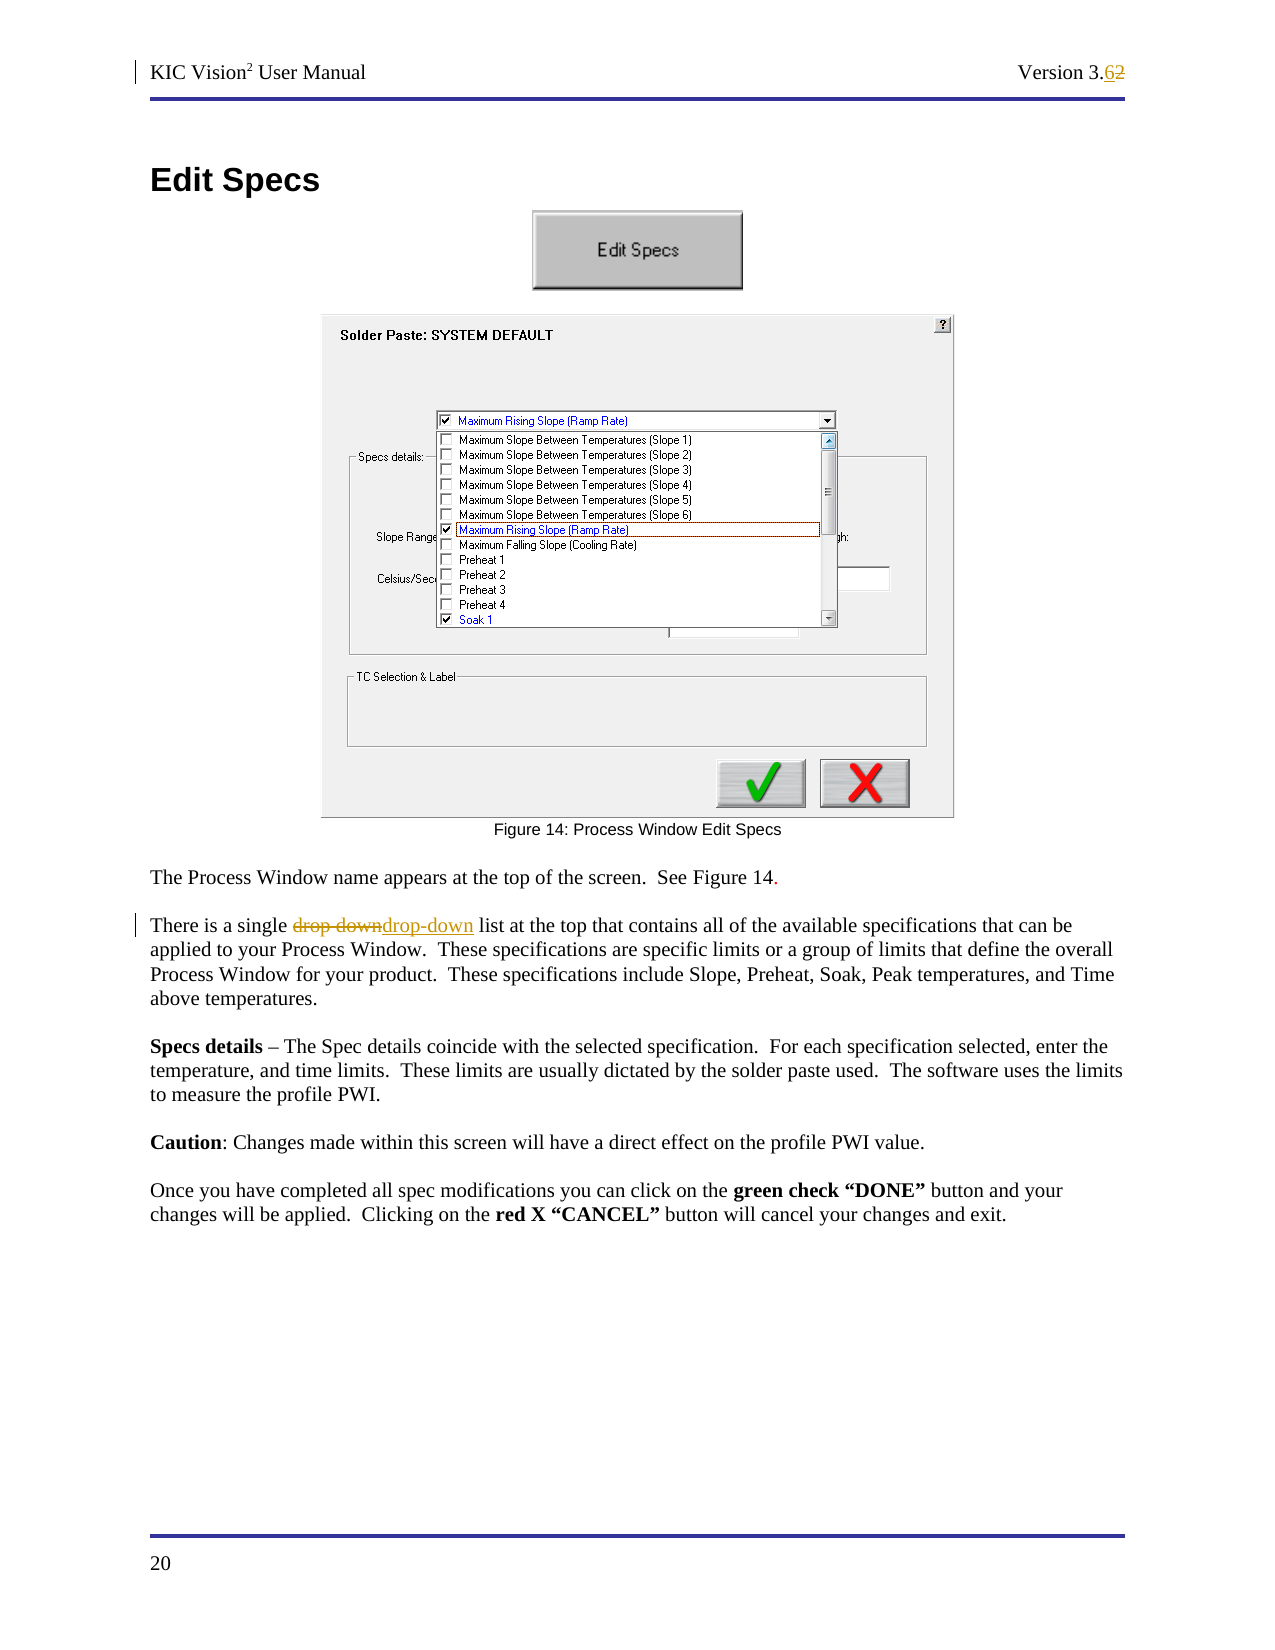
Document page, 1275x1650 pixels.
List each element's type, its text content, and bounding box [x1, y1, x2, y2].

picture [320, 314, 955, 818]
text Once you have completed all spec modifications you can click on the green check “DONE” button and your changes will be applied. Clicking on the red X “CANCEL” button will cancel your changes and exit. [150, 1178, 1125, 1226]
text Specs details – The Spec details coincide with the selected specification. For each specification selected, enter the temperature, and time limits. These limits are usually dictated by the solder paste used. The software uses the limits to measure the profile PWI. [150, 1034, 1125, 1106]
text The Process Window name appears at the top of the screen. See . [150, 865, 1125, 889]
text Caution: Changes made within this screen will have a direct effect on the profile PWI value. [150, 1130, 1125, 1154]
subtitle Edit Specs [150, 160, 1125, 198]
text There is a single list at the top that contains all of the available specifications that can be applied to your Process Window. These specifications are specific limits or a group of limits that define the overall Process Window for your product. These specifications include Slope, Preheat, Soak, Peak temperatures, and Time above temperatures. [150, 913, 1125, 1009]
picture [532, 210, 743, 291]
